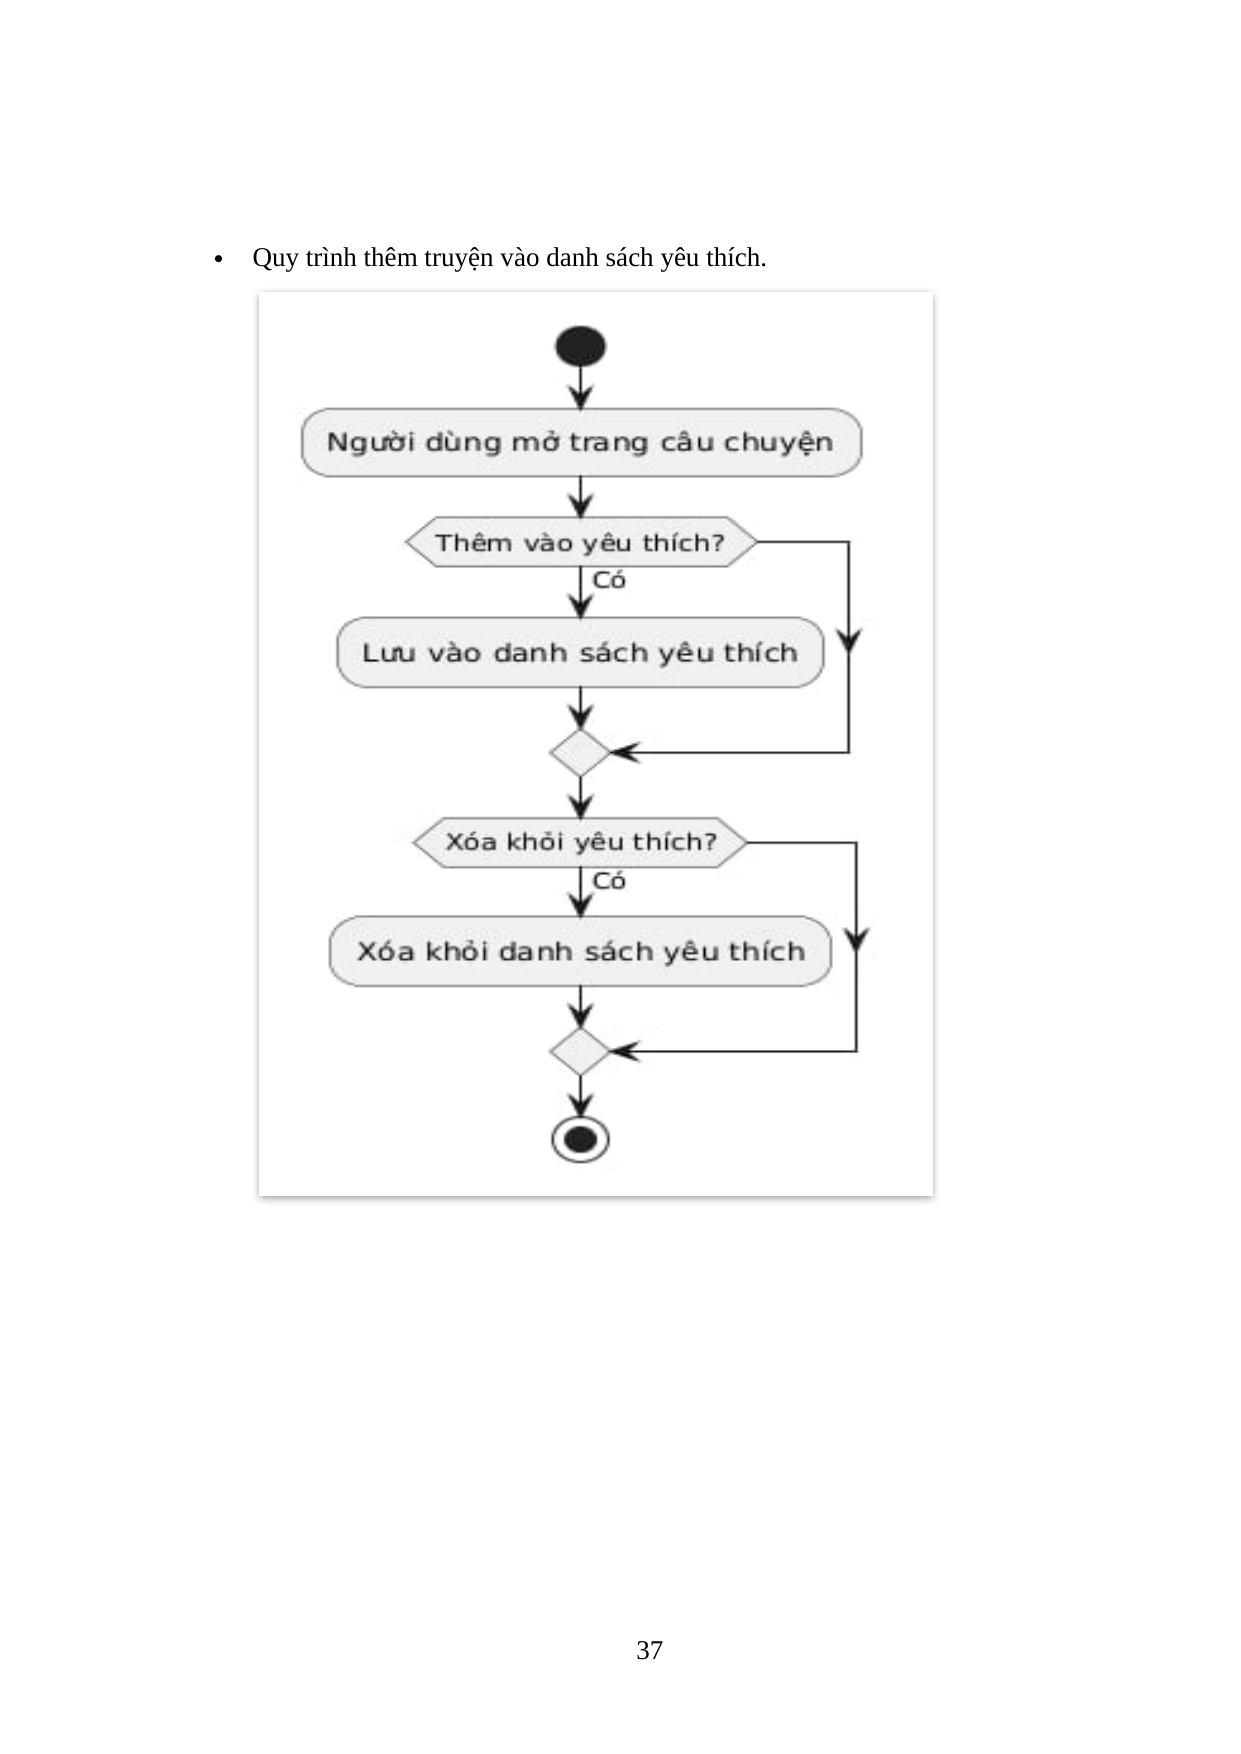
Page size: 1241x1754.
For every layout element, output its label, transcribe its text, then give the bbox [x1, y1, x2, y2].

picture [274, 306, 918, 1181]
list Quy trình thêm truyện vào danh sách yêu thích. [215, 241, 1122, 272]
